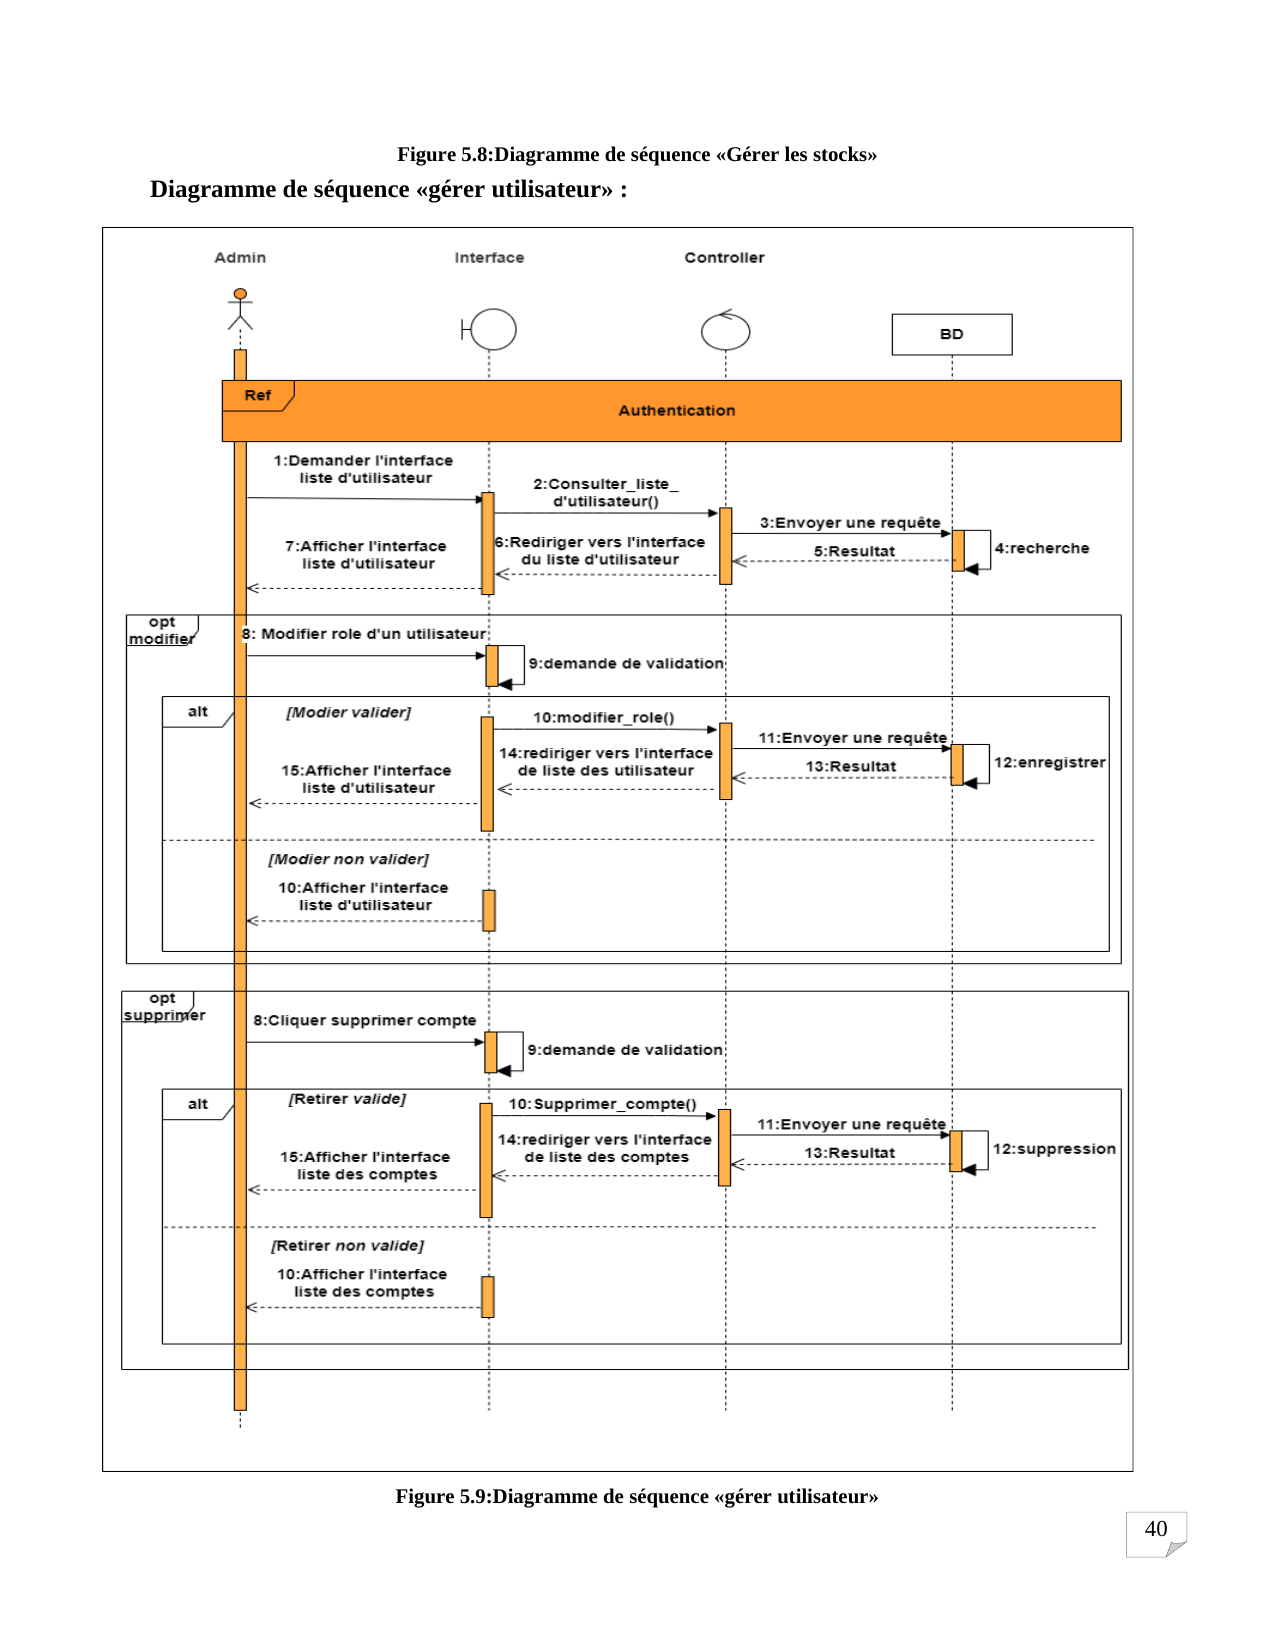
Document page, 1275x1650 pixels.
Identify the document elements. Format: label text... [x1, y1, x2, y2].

picture [1168, 1544, 1181, 1554]
text Figure 5.9:Diagramme de séquence «gérer utilisateur» [153, 1484, 1121, 1508]
picture [1168, 1543, 1187, 1557]
subtitle Diagramme de séquence «gérer utilisateur» : [150, 174, 1164, 202]
picture [1165, 1541, 1171, 1556]
text Figure 5.8:Diagramme de séquence «Gérer les stocks» [154, 142, 1121, 166]
picture [102, 227, 1134, 1472]
